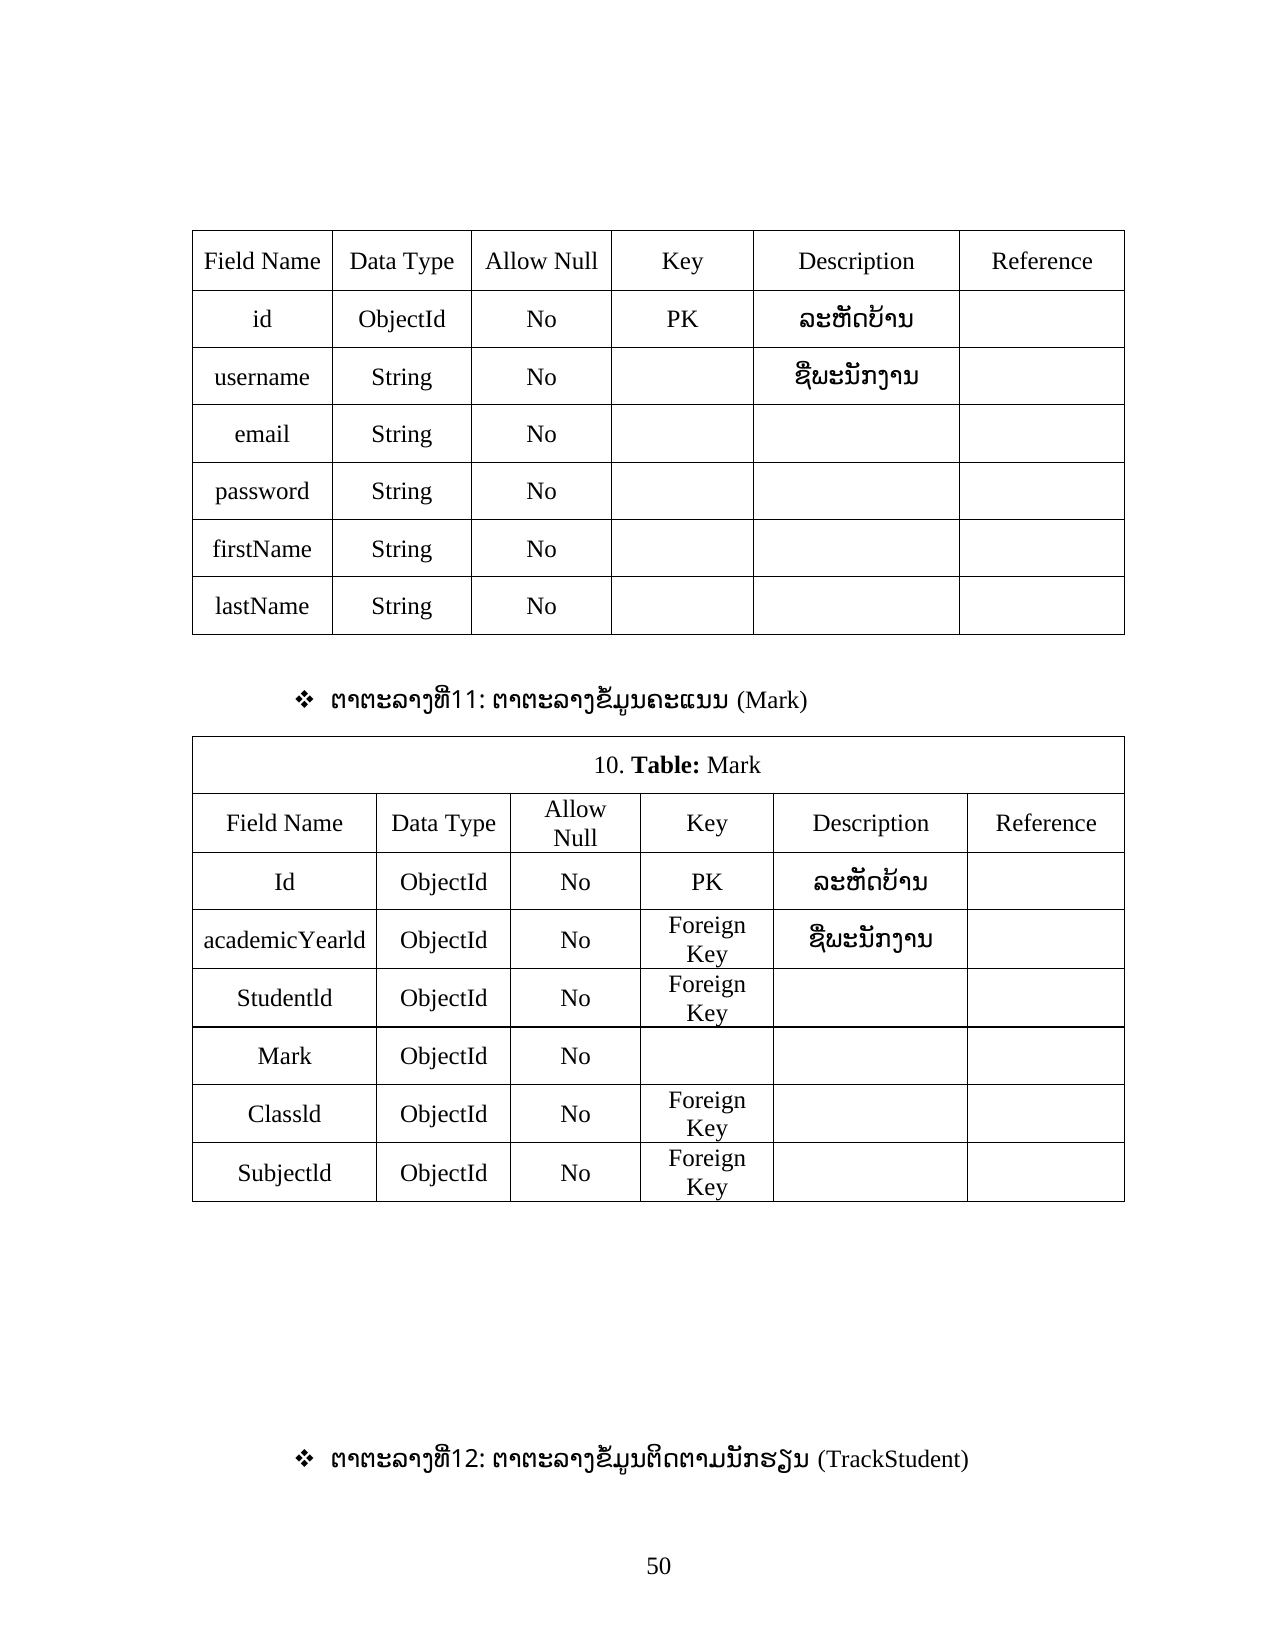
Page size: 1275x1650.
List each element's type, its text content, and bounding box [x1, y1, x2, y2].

list ຕາຕະລາງທີ່11: ຕາຕະລາງຂໍ້ມູນຄະແນນ (Mark) [293, 682, 1125, 716]
table_cell [612, 405, 753, 462]
table_cell [968, 969, 1124, 1026]
table_cell [968, 1085, 1124, 1142]
table_cell Foreign Key [641, 1143, 773, 1201]
table_cell ລະຫັດບ້ານ [774, 853, 967, 909]
table_cell Subjectld [193, 1143, 376, 1201]
table_cell [774, 1085, 967, 1142]
table_cell ObjectId [377, 1143, 510, 1201]
table_cell Field Name [193, 794, 376, 852]
table_cell ObjectId [377, 1085, 510, 1142]
table_cell String [333, 348, 471, 404]
table_cell Foreign Key [641, 969, 773, 1026]
table_cell [960, 348, 1124, 404]
table_cell Data Type [333, 231, 471, 290]
table_cell ObjectId [377, 969, 510, 1026]
table_cell Id [193, 853, 376, 909]
table_cell [960, 520, 1124, 576]
table_cell Allow Null [472, 231, 611, 290]
table_cell PK [612, 291, 753, 347]
table_cell Classld [193, 1085, 376, 1142]
table_cell No [511, 969, 640, 1026]
table_cell [754, 520, 959, 576]
table_cell ຊື່ພະນັກງານ [774, 910, 967, 968]
table_cell [612, 520, 753, 576]
table_cell [968, 1028, 1124, 1084]
table_cell [960, 463, 1124, 519]
table_cell [754, 577, 959, 633]
table_cell Reference [960, 231, 1124, 290]
table_cell ObjectId [377, 853, 510, 909]
table_cell No [472, 291, 611, 347]
table_cell No [511, 1085, 640, 1142]
table_cell String [333, 463, 471, 519]
table_cell Description [774, 794, 967, 852]
table_cell String [333, 577, 471, 633]
table_cell No [472, 405, 611, 462]
table_cell Mark [193, 1028, 376, 1084]
table_header Table: Mark [193, 737, 1124, 793]
table_cell ຊື່ພະນັກງານ [754, 348, 959, 404]
table_cell String [333, 520, 471, 576]
table_cell [754, 405, 959, 462]
table_cell [612, 577, 753, 633]
table_cell Key [612, 231, 753, 290]
table_cell No [472, 348, 611, 404]
table_cell [641, 1028, 773, 1084]
table_cell [774, 969, 967, 1026]
table_cell [968, 910, 1124, 968]
table_cell No [511, 910, 640, 968]
table_cell Key [641, 794, 773, 852]
table_cell No [472, 463, 611, 519]
table_cell No [511, 853, 640, 909]
table_cell No [511, 1143, 640, 1201]
table_cell [960, 577, 1124, 633]
table_cell id [193, 291, 332, 347]
table_cell academicYearld [193, 910, 376, 968]
table_cell Reference [968, 794, 1124, 852]
table_cell No [511, 1028, 640, 1084]
table_cell No [472, 577, 611, 633]
table_cell [612, 463, 753, 519]
table_cell firstName [193, 520, 332, 576]
table_cell [968, 1143, 1124, 1201]
table_cell No [472, 520, 611, 576]
table_cell email [193, 405, 332, 462]
table_cell [612, 348, 753, 404]
table_cell ObjectId [377, 910, 510, 968]
table_cell Foreign Key [641, 1085, 773, 1142]
table_cell [960, 291, 1124, 347]
table_cell username [193, 348, 332, 404]
table_cell Description [754, 231, 959, 290]
table_cell [754, 463, 959, 519]
table_cell Foreign Key [641, 910, 773, 968]
table_cell Data Type [377, 794, 510, 852]
table_cell [774, 1028, 967, 1084]
list ຕາຕະລາງທີ່12: ຕາຕະລາງຂໍ້ມູນຕິດຕາມນັກຮຽນ (TrackStudent) [293, 1440, 1125, 1474]
table_cell PK [641, 853, 773, 909]
table_cell lastName [193, 577, 332, 633]
table_cell ObjectId [333, 291, 471, 347]
table_cell Field Name [193, 231, 332, 290]
table_cell ObjectId [377, 1028, 510, 1084]
table_cell [960, 405, 1124, 462]
table_cell password [193, 463, 332, 519]
table_cell ລະຫັດບ້ານ [754, 291, 959, 347]
table_cell Studentld [193, 969, 376, 1026]
table_cell Allow Null [511, 794, 640, 852]
table_cell [774, 1143, 967, 1201]
table_cell String [333, 405, 471, 462]
table_cell [968, 853, 1124, 909]
